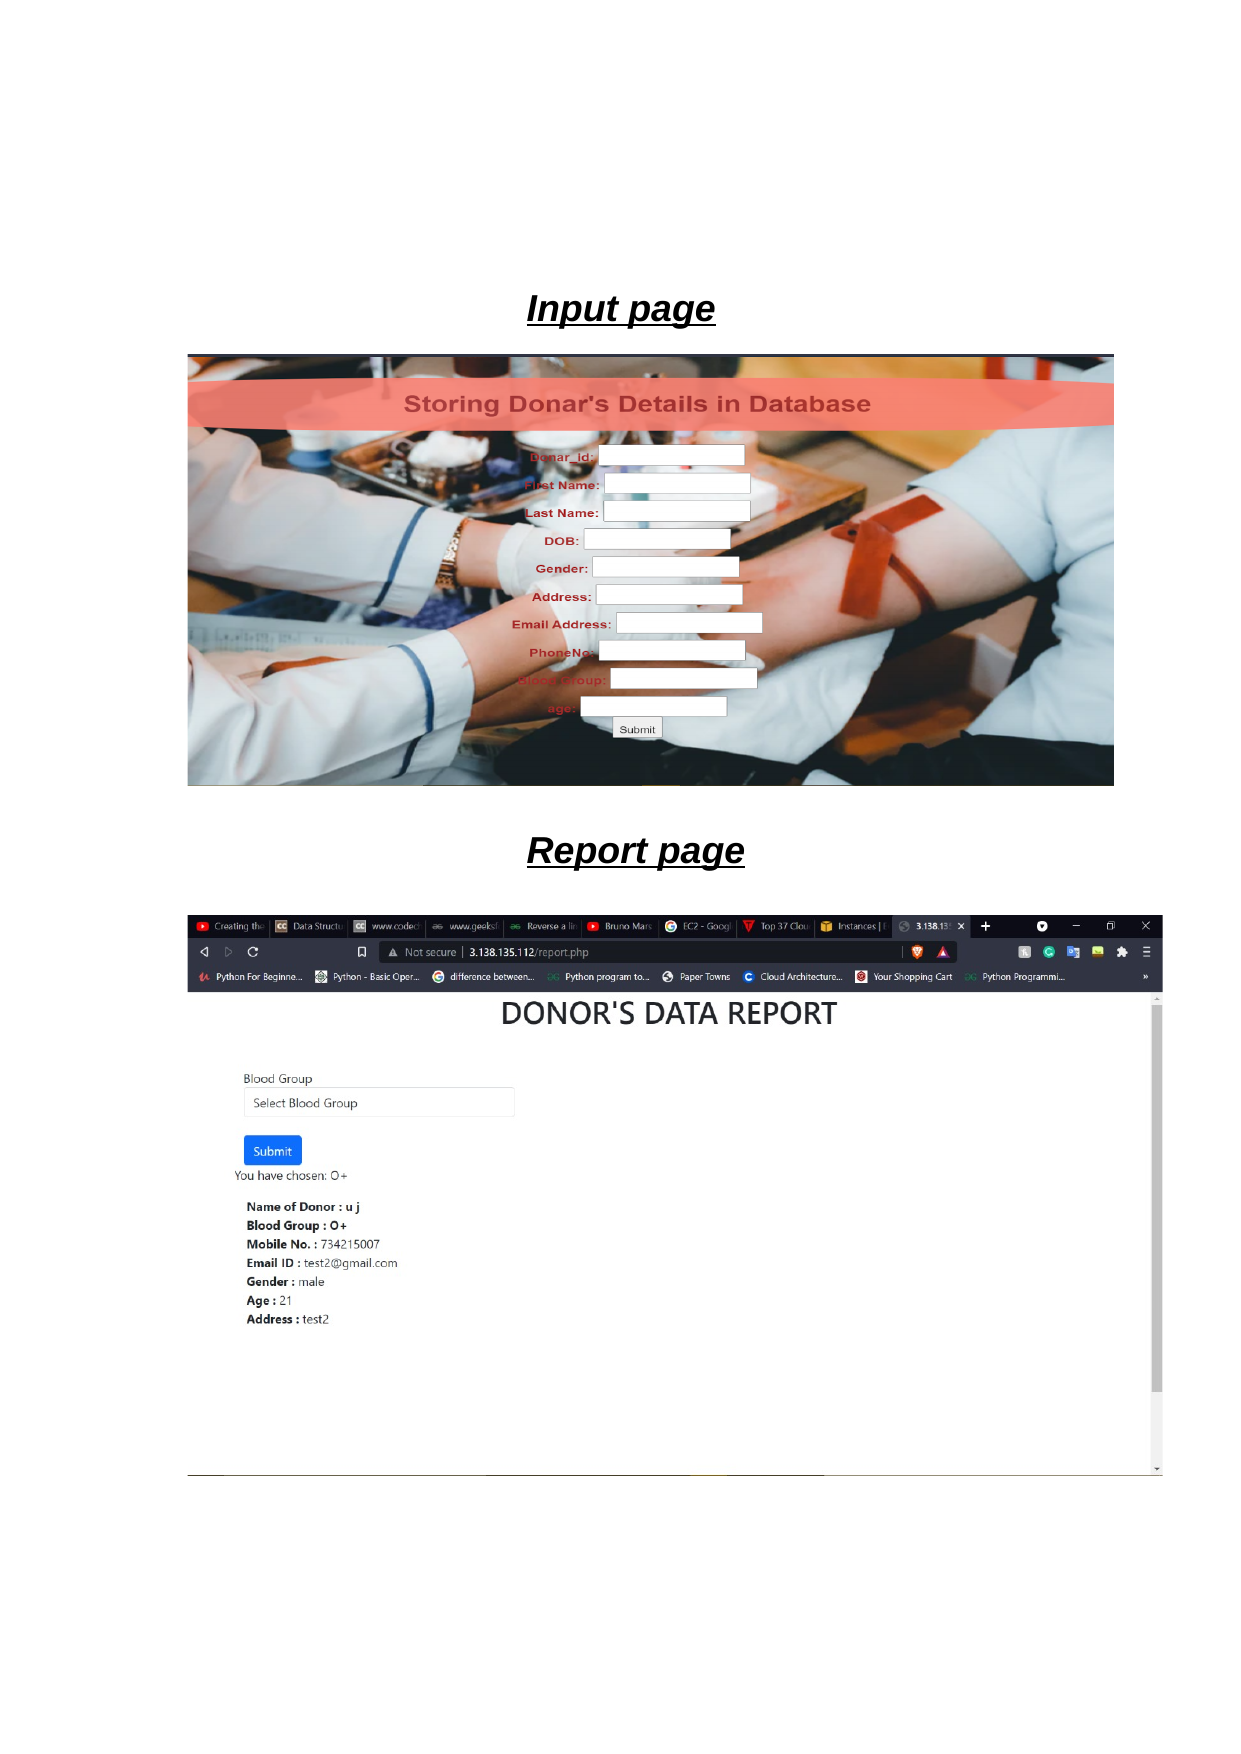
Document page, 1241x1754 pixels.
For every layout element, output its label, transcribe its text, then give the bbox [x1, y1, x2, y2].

picture [187, 915, 1163, 1476]
picture [187, 354, 1114, 786]
text Report page [187, 829, 1053, 872]
text Input page [187, 286, 1053, 329]
